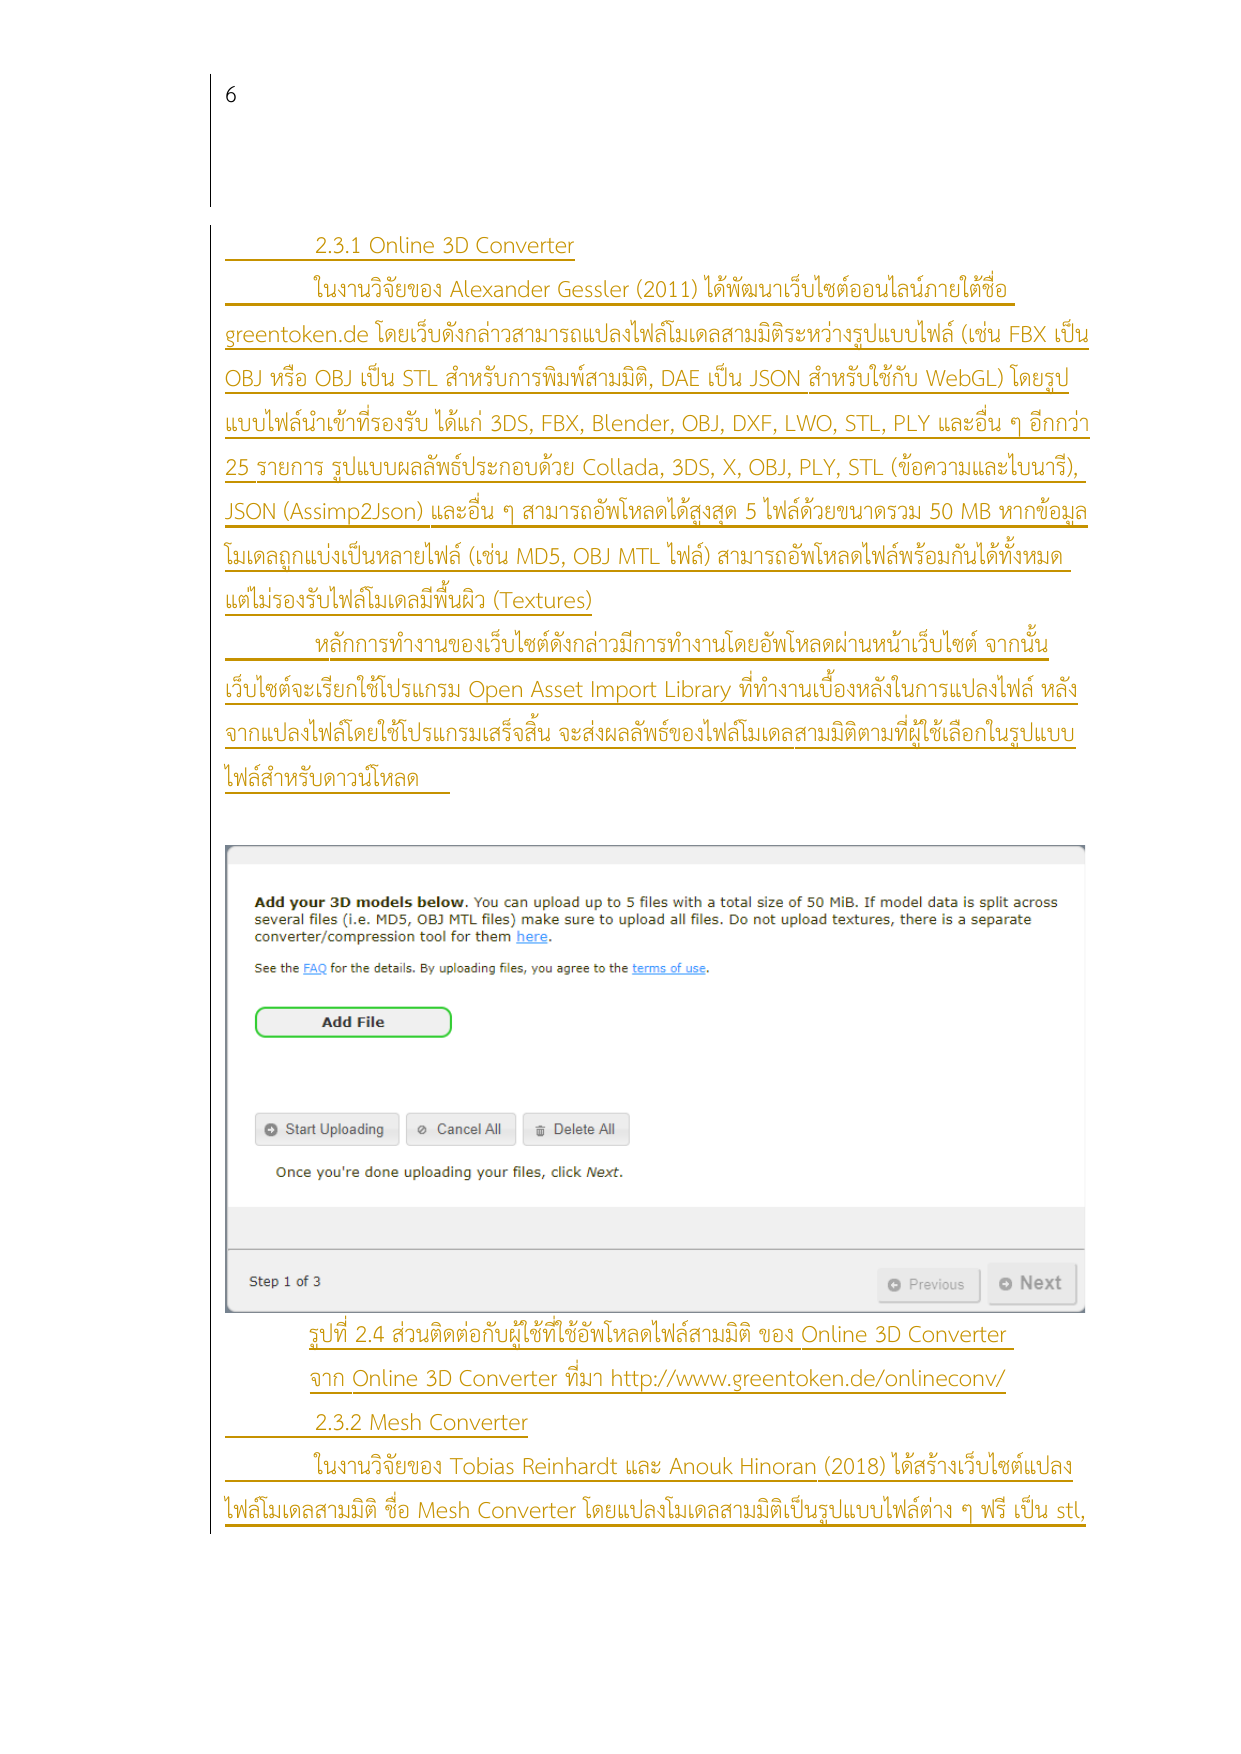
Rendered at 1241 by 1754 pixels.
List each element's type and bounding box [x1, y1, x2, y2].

picture [225, 845, 1085, 1313]
